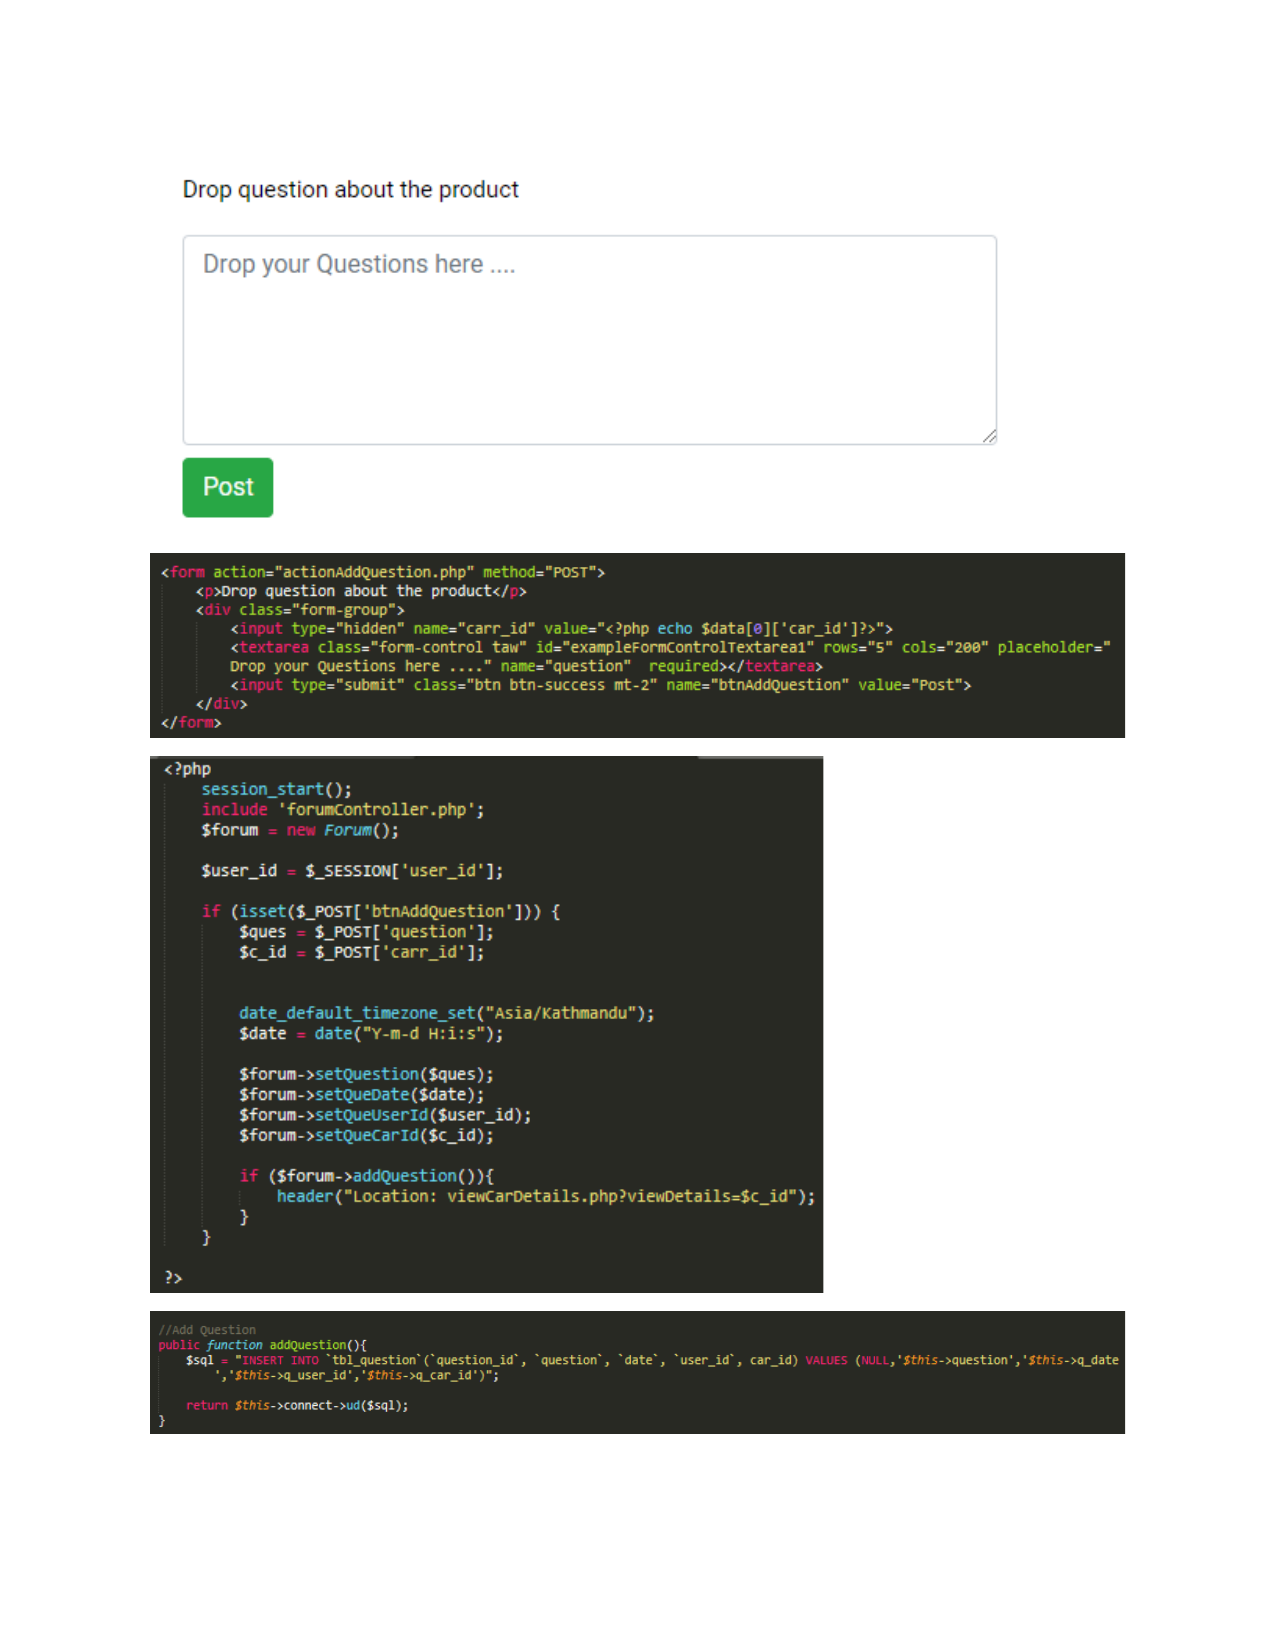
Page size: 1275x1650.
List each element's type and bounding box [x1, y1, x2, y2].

picture [150, 756, 824, 1293]
picture [150, 553, 1125, 738]
picture [150, 1311, 1125, 1434]
picture [150, 150, 1032, 535]
